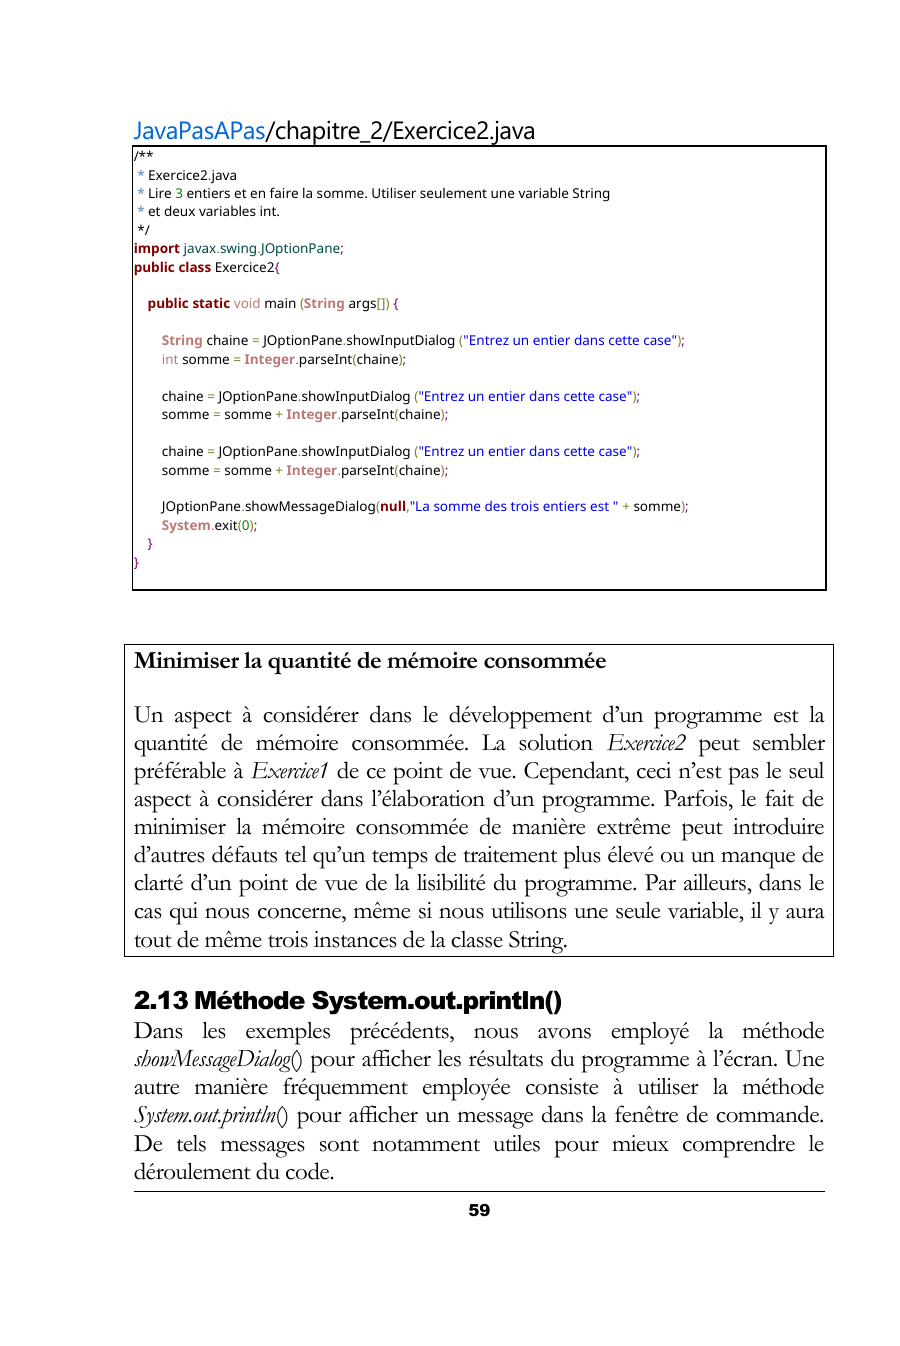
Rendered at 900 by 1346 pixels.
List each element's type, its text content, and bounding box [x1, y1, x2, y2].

text System.exit(0); [133, 516, 825, 534]
text Minimiser la quantité de mémoire consommée [125, 645, 833, 675]
text /** [133, 147, 825, 165]
text import javax.swing.JOptionPane; [133, 239, 825, 258]
text somme = somme + Integer.parseInt(chaine); [133, 460, 825, 479]
text * Lire 3 entiers et en faire la somme. Utiliser seulement une variable String [133, 184, 825, 202]
text Dans les exemples précédents, nous avons employé la méthode showMessageDialog() pour afficher les résultats du programme à l’écran. Une autre manière fréquemment employée consiste à utiliser la méthode System.out.println() pour afficher un message dans la fenêtre de commande. De tels messages sont notamment utiles pour mieux comprendre le déroulement du code. [133, 1017, 825, 1186]
text } [133, 553, 825, 571]
text somme = somme + Integer.parseInt(chaine); [133, 405, 825, 423]
text String chaine = JOptionPane.showInputDialog ("Entrez un entier dans cette case"); [133, 331, 825, 350]
text public class Exercice2{ [133, 258, 825, 276]
text JavaPasAPas/chapitre_2/Exercice2.java [133, 112, 825, 145]
text chaine = JOptionPane.showInputDialog ("Entrez un entier dans cette case"); [133, 442, 825, 460]
subtitle Méthode System.out.println() [133, 982, 825, 1017]
text Un aspect à considérer dans le développement d’un programme est la quantité de mémoire consommée. La solution Exercice2 peut sembler préférable à Exercice1 de ce point de vue. Cependant, ceci n’est pas le seul aspect à considérer dans l’élaboration d’un programme. Parfois, le fait de minimiser la mémoire consommée de manière extrême peut introduire d’autres défauts tel qu’un temps de traitement plus élevé ou un manque de clarté d’un point de vue de la lisibilité du programme. Par ailleurs, dans le cas qui nous concerne, même si nous utilisons une seule variable, il y aura tout de même trois instances de la classe String. [125, 697, 833, 956]
text } [133, 534, 825, 553]
text chaine = JOptionPane.showInputDialog ("Entrez un entier dans cette case"); [133, 387, 825, 405]
text * Exercice2.java [133, 165, 825, 184]
text */ [133, 221, 825, 239]
text int somme = Integer.parseInt(chaine); [133, 350, 825, 368]
text public static void main (String args[]) { [133, 294, 825, 313]
text JOptionPane.showMessageDialog(null,"La somme des trois entiers est " + somme); [133, 497, 825, 516]
text * et deux variables int. [133, 202, 825, 221]
